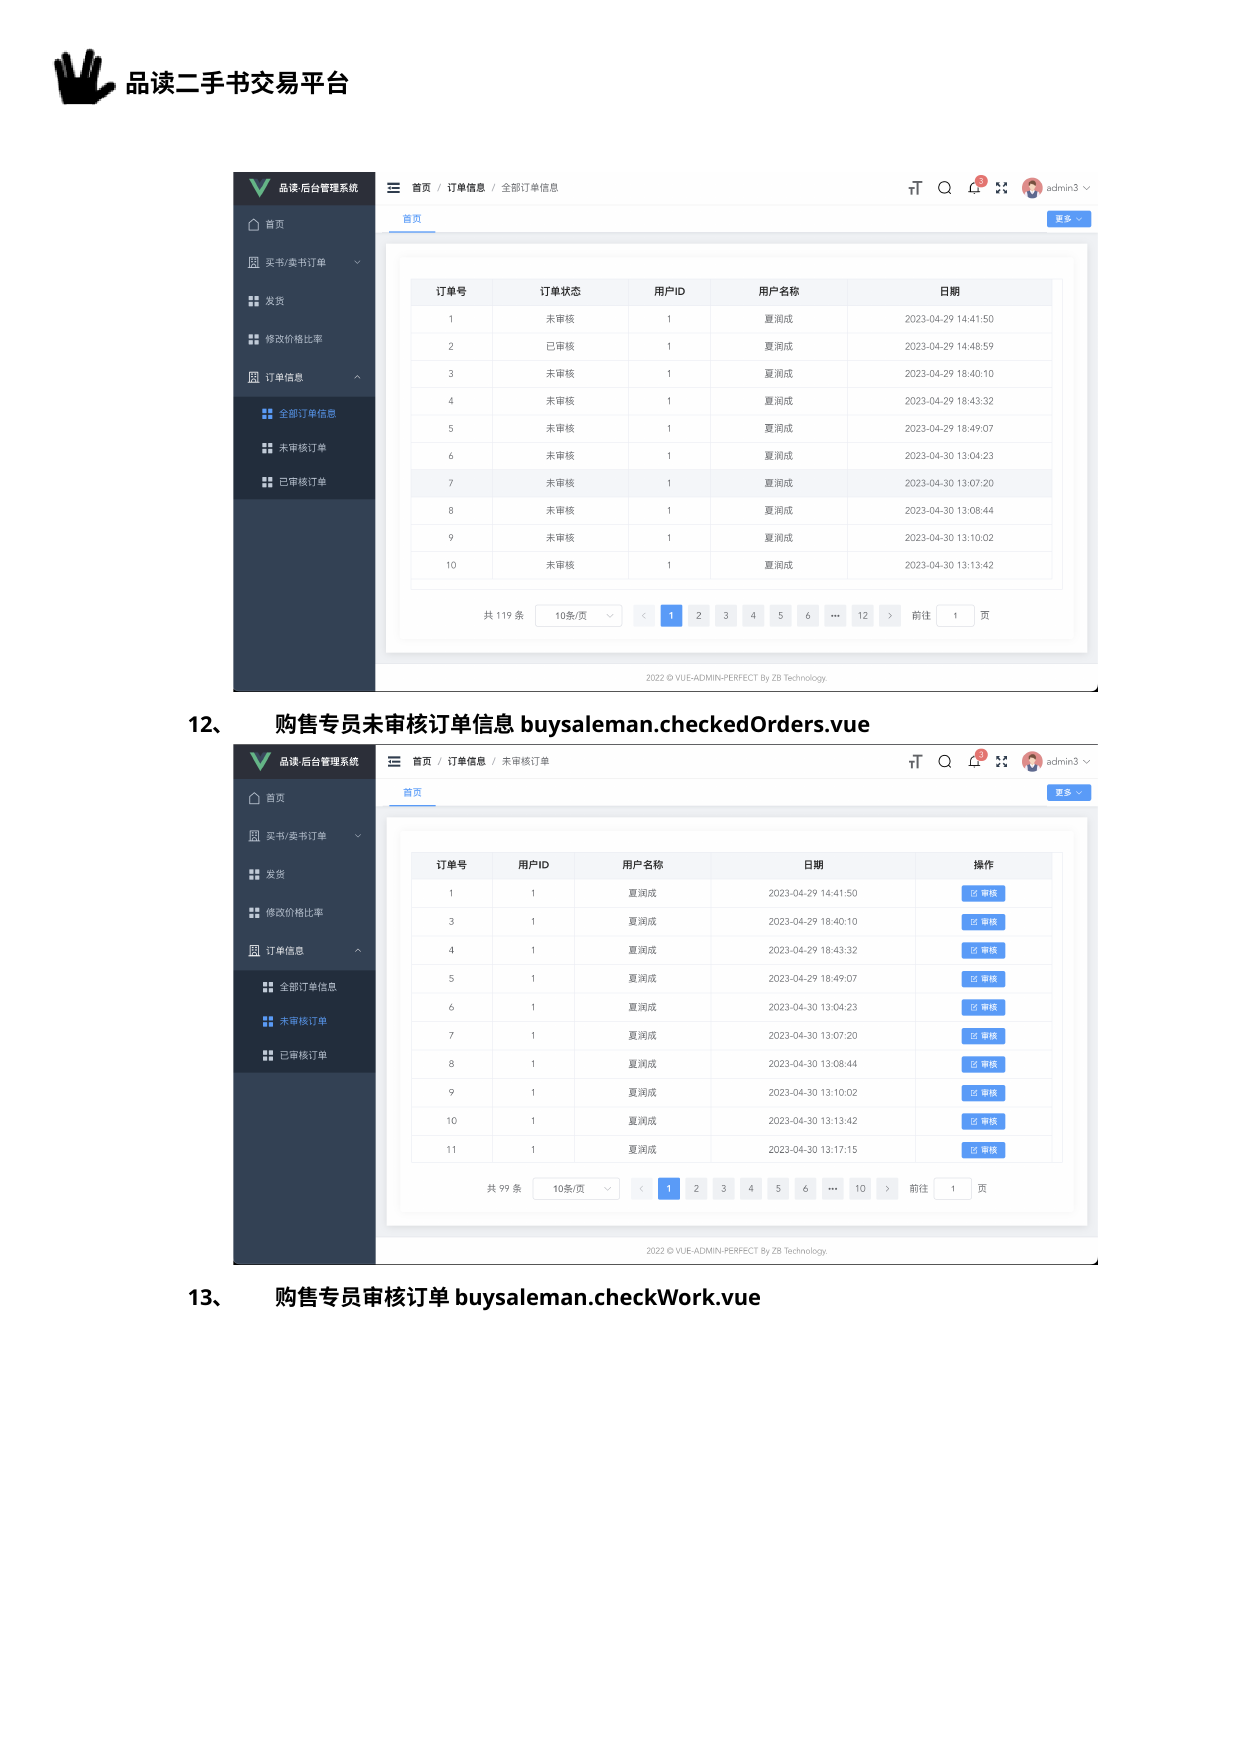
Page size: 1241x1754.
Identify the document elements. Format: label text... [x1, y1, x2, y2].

list 购售专员审核订单buysaleman.checkWork.vue [187, 1273, 1053, 1318]
list 购售专员未审核订单信息buysaleman.checkedOrders.vue [187, 701, 1053, 745]
picture [233, 744, 1098, 1265]
picture [233, 172, 1098, 692]
picture [51, 48, 117, 107]
